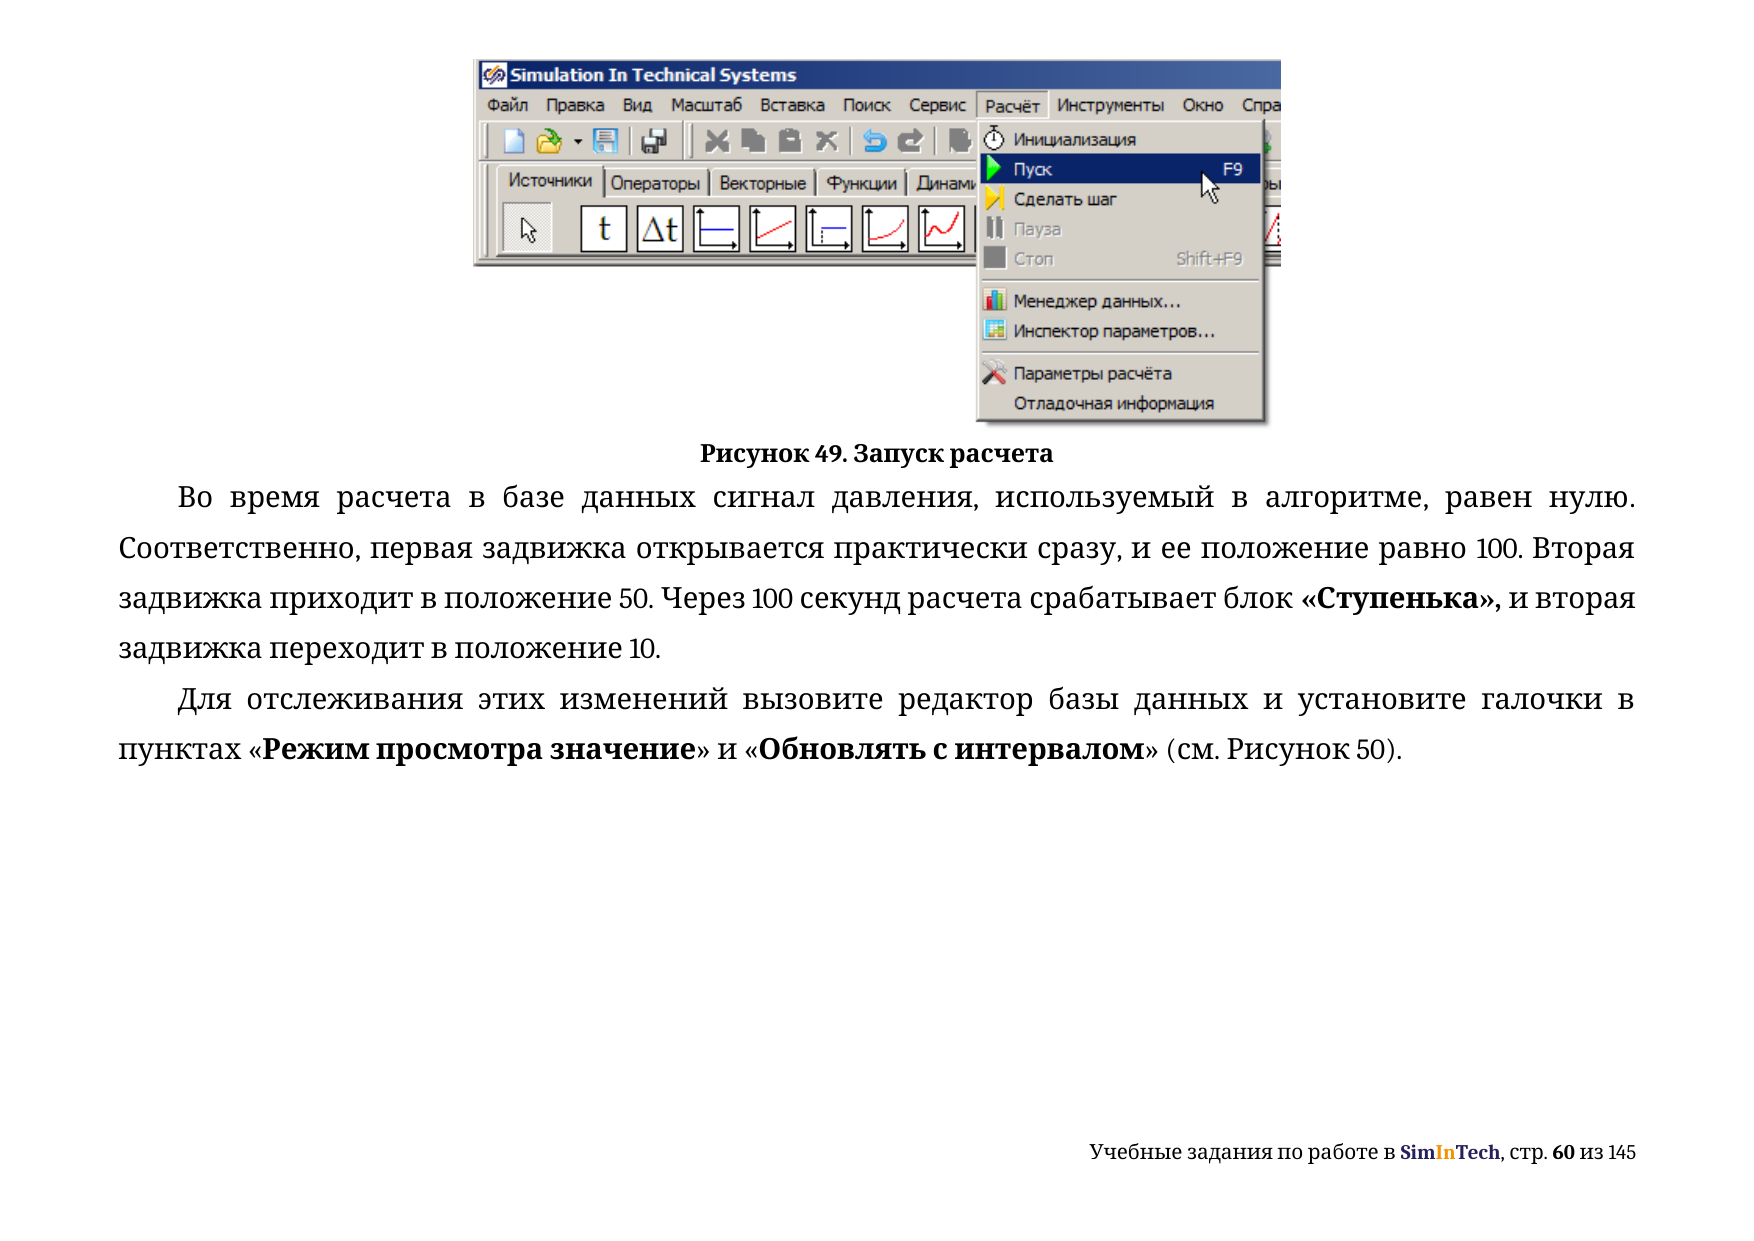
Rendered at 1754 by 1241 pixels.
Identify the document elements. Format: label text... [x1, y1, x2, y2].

text Во время расчета в базе данных сигнал давления, используемый в алгоритме, равен нулю. Соответственно, первая задвижка открывается практически сразу, и ее положение равно 100. Вторая задвижка приходит в положение 50. Через 100 секунд расчета срабатывает блок «Ступенька», и вторая задвижка переходит в положение 10. [118, 482, 1636, 666]
picture [473, 59, 1281, 441]
